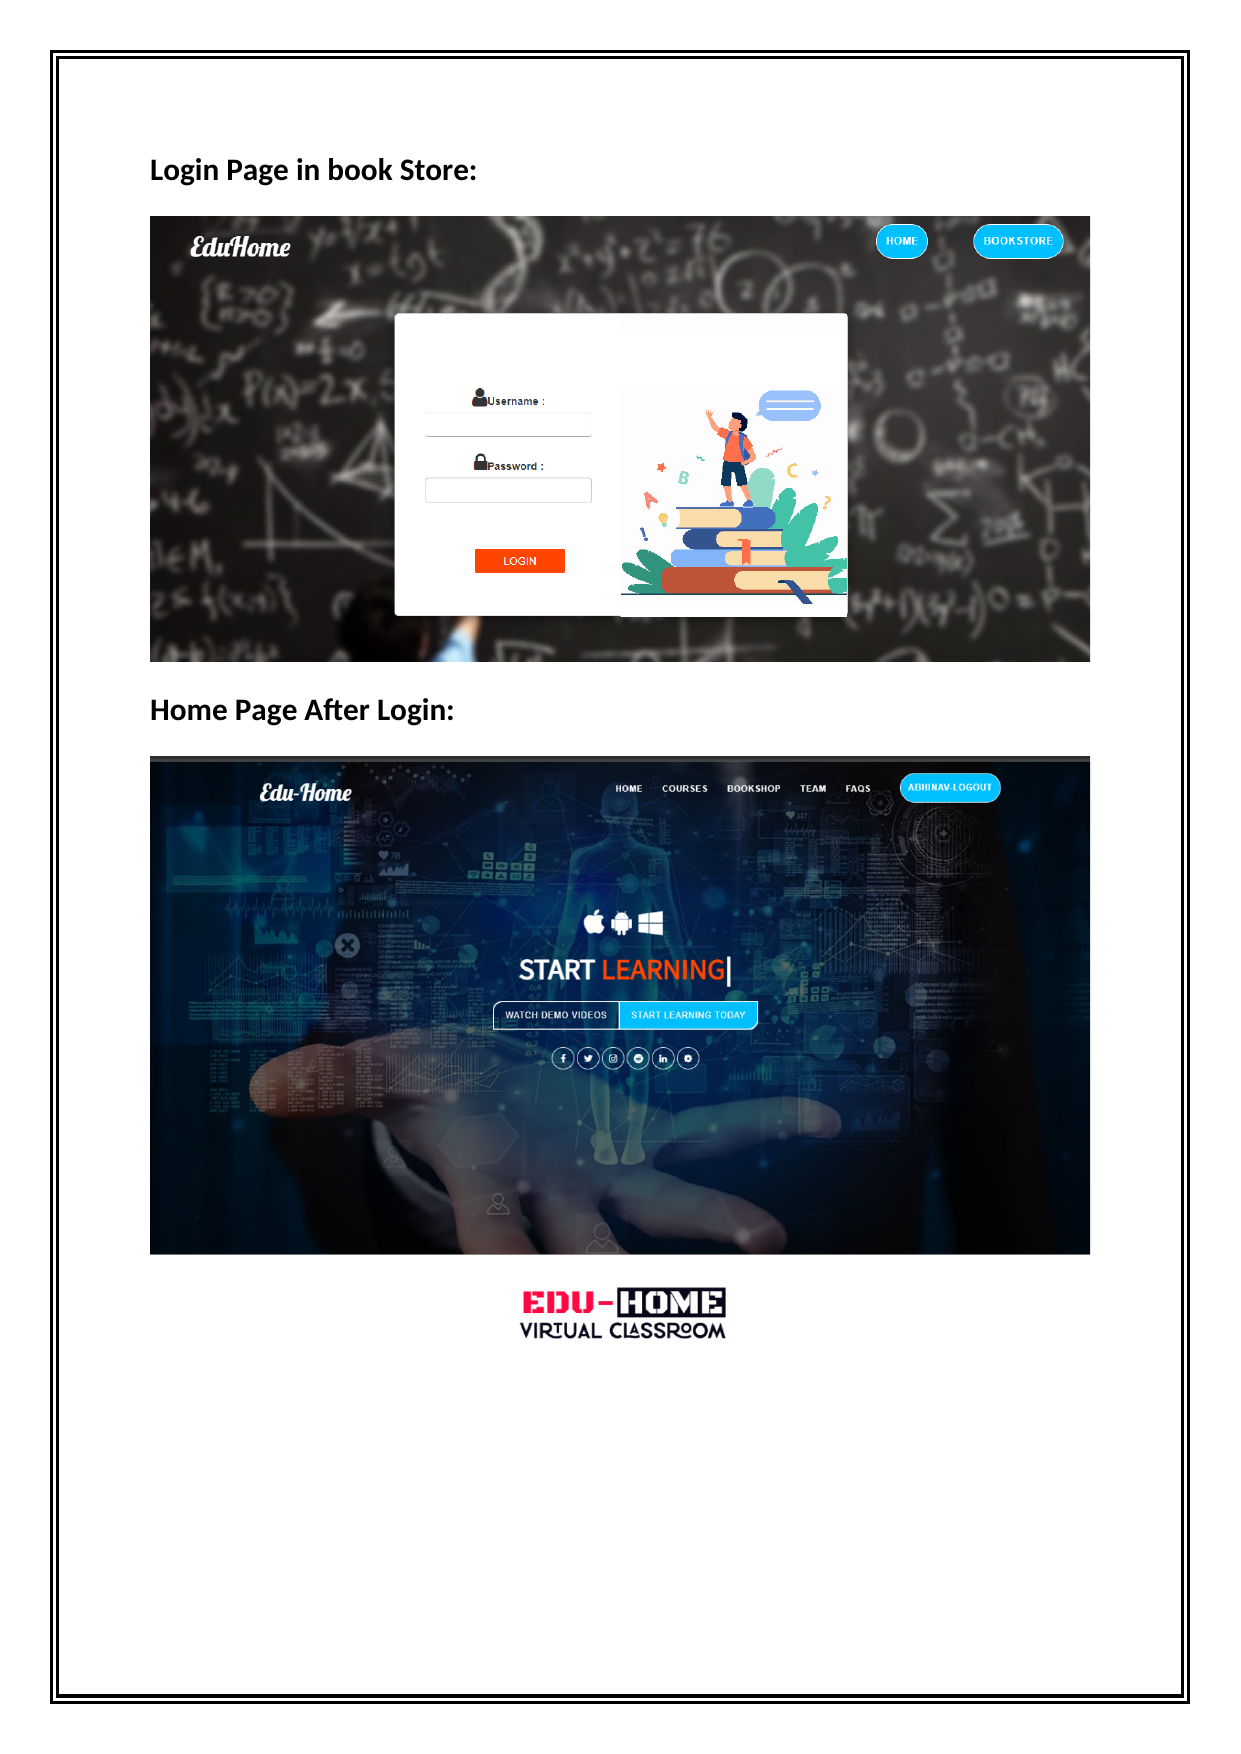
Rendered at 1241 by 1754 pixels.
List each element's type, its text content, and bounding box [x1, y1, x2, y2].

picture [150, 216, 1091, 662]
text Home Page After Login: [150, 689, 1090, 728]
text Login Page in book Store: [150, 150, 1090, 188]
picture [150, 756, 1091, 1356]
